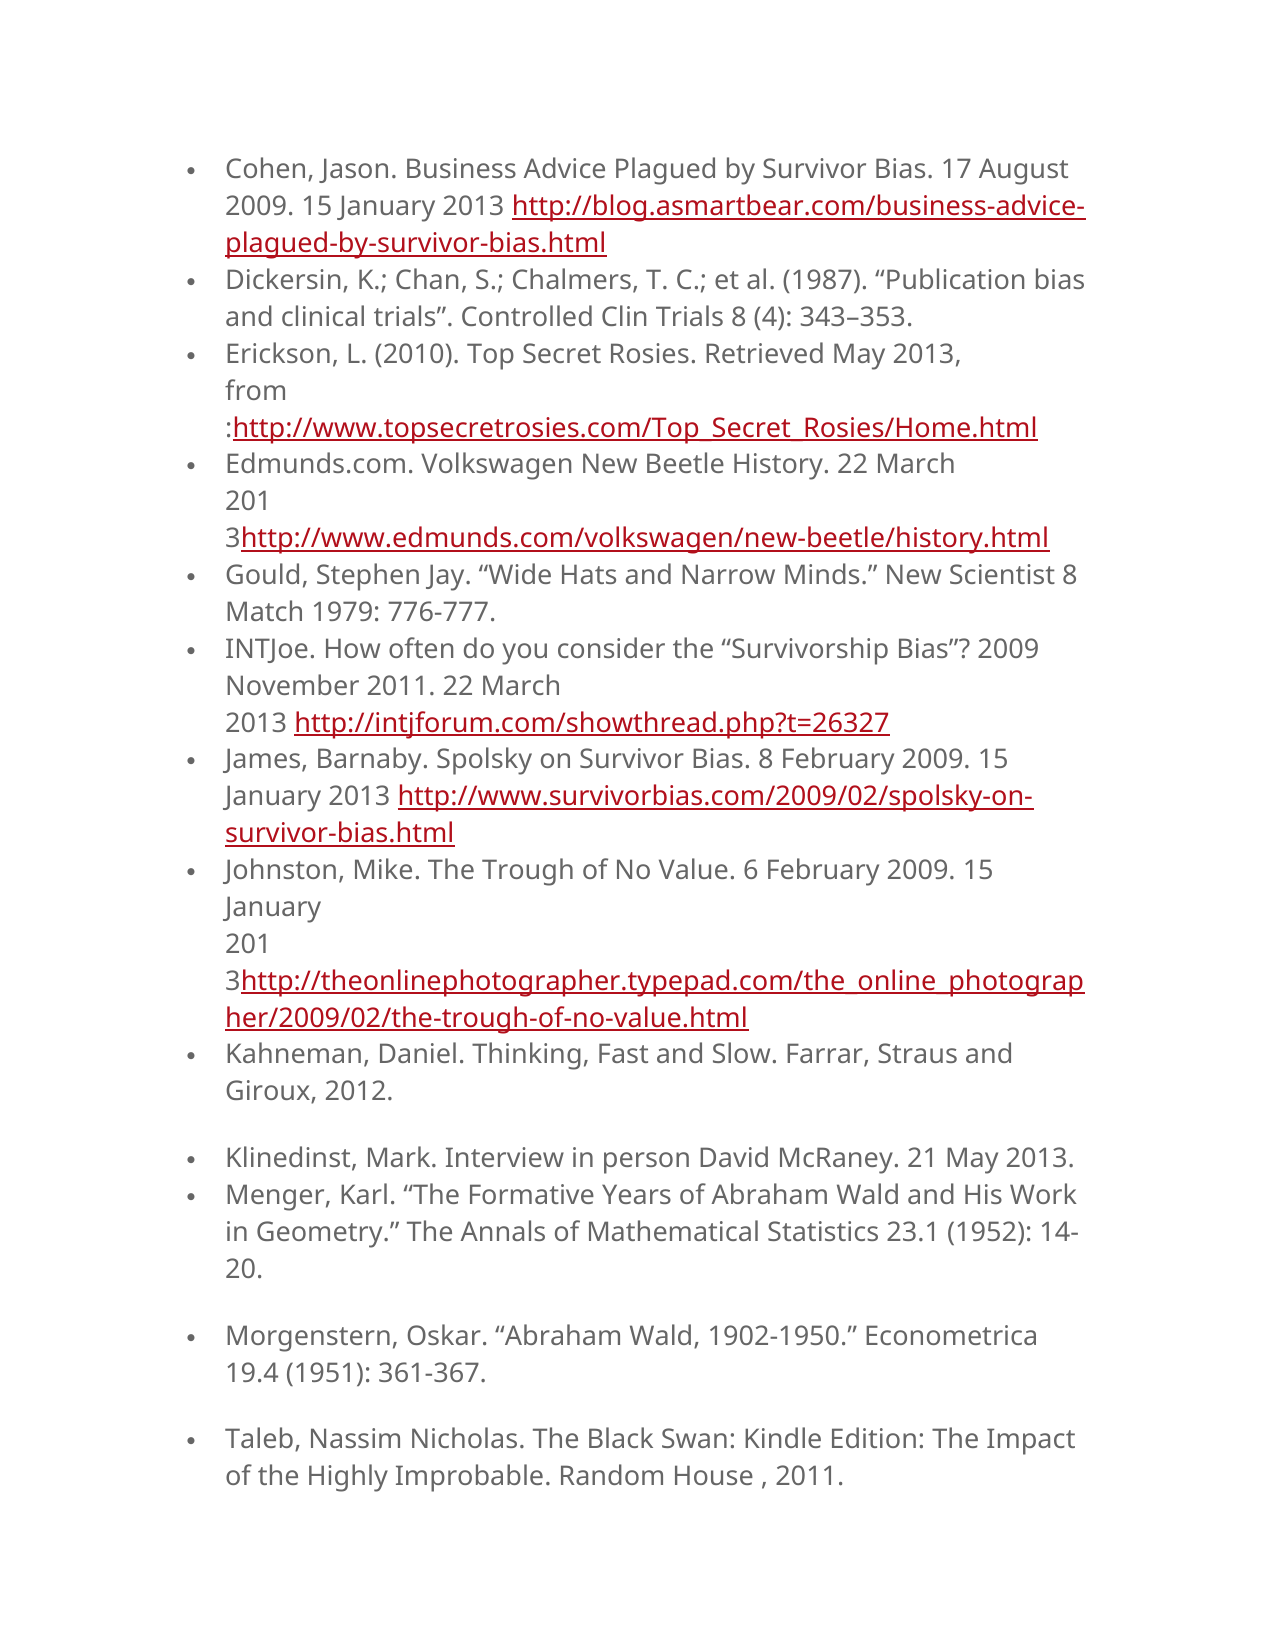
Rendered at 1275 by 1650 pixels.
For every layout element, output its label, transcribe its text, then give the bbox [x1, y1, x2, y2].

list James, Barnaby. Spolsky on Survivor Bias. 8 February 2009. 15 January 2013 http://www.survivorbias.com/2009/02/spolsky-on-survivor-bias.html [187, 740, 1087, 851]
list Klinedinst, Mark. Interview in person David McRaney. 21 May 2013. [187, 1139, 1087, 1176]
list Kahneman, Daniel. Thinking, Fast and Slow. Farrar, Straus and Giroux, 2012. [187, 1035, 1087, 1109]
list Menger, Karl. “The Formative Years of Abraham Wald and His Work in Geometry.” The Annals of Mathematical Statistics 23.1 (1952): 14-20. [187, 1176, 1087, 1286]
list Cohen, Jason. Business Advice Plagued by Survivor Bias. 17 August 2009. 15 January 2013 http://blog.asmartbear.com/business-advice-plagued-by-survivor-bias.html [187, 150, 1087, 261]
list Dickersin, K.; Chan, S.; Chalmers, T. C.; et al. (1987). “Publication bias and clinical trials”. Controlled Clin Trials 8 (4): 343–353. [187, 261, 1087, 334]
list Johnston, Mike. The Trough of No Value. 6 February 2009. 15 January 2013http://theonlinephotographer.typepad.com/the_online_photographer/2009/02/the-trough-of-no-value.html [187, 851, 1087, 1035]
list Taleb, Nassim Nicholas. The Black Swan: Kindle Edition: The Impact of the Highly Improbable. Random House , 2011. [187, 1420, 1087, 1494]
list INTJoe. How often do you consider the “Survivorship Bias”? 2009 November 2011. 22 March 2013 http://intjforum.com/showthread.php?t=26327 [187, 629, 1087, 740]
list Erickson, L. (2010). Top Secret Rosies. Retrieved May 2013, from:http://www.topsecretrosies.com/Top_Secret_Rosies/Home.html [187, 334, 1087, 445]
list Gould, Stephen Jay. “Wide Hats and Narrow Minds.” New Scientist 8 Match 1979: 776-777. [187, 556, 1087, 629]
list Morgenstern, Oskar. “Abraham Wald, 1902-1950.” Econometrica 19.4 (1951): 361-367. [187, 1316, 1087, 1390]
list Edmunds.com. Volkswagen New Beetle History. 22 March 2013http://www.edmunds.com/volkswagen/new-beetle/history.html [187, 445, 1087, 556]
